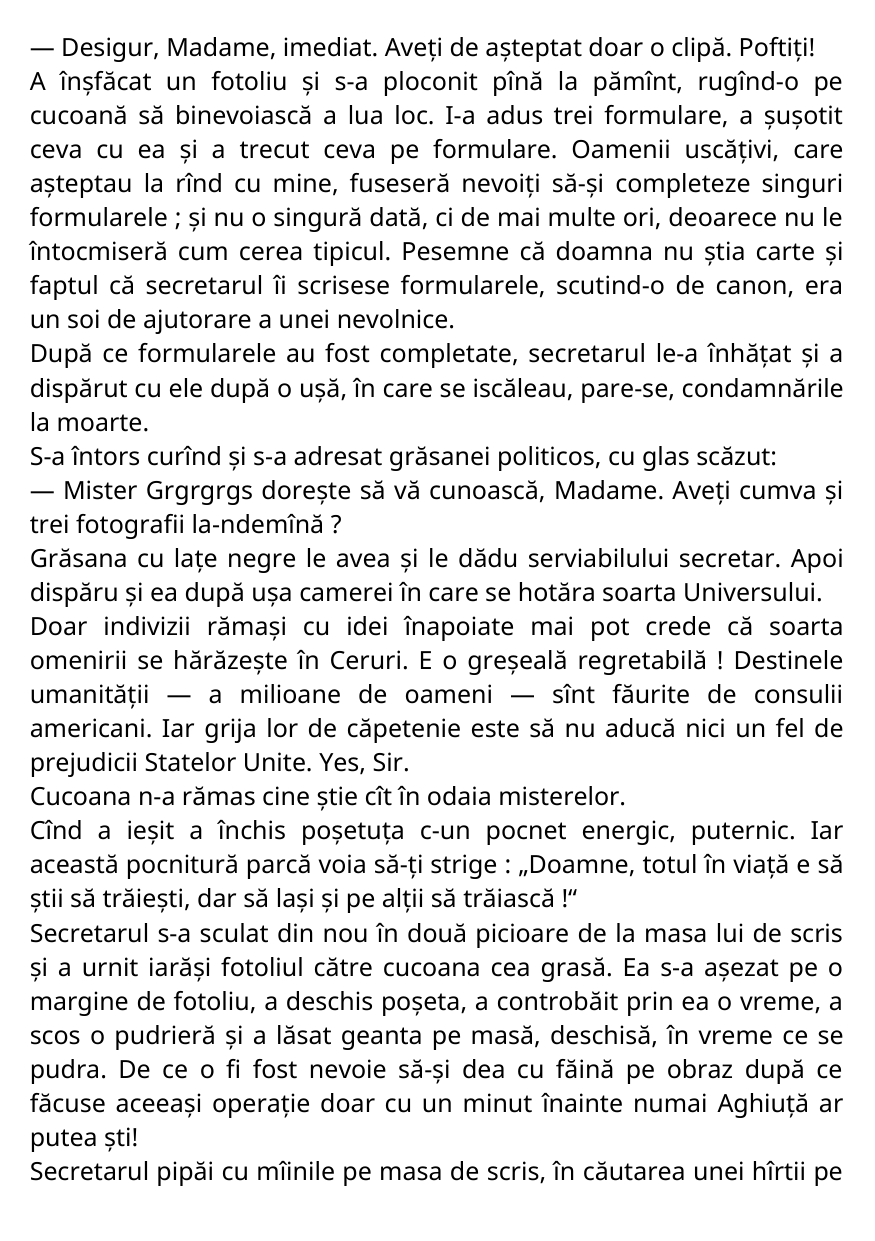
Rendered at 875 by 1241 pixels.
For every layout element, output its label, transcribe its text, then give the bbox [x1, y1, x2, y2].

text — Mister Grgrgrgs doreşte să vă cunoască, Madame. Aveţi cumva şi trei fotografii la-ndemînă ? [29, 472, 844, 541]
text — Desigur, Madame, imediat. Aveţi de aşteptat doar o clipă. Poftiţi! [29, 29, 844, 64]
text Cînd a ieşit a închis poşetuţa c-un pocnet energic, puternic. Iar această pocnitură parcă voia să-ţi strige : „Doamne, totul în viaţă e să ştii să trăieşti, dar să laşi şi pe alţii să trăiască !“ [29, 813, 844, 915]
text Cucoana n-a rămas cine ştie cît în odaia misterelor. [29, 779, 844, 813]
text S-a întors curînd şi s-a adresat grăsanei politicos, cu glas scăzut: [29, 438, 844, 472]
text Grăsana cu laţe negre le avea şi le dădu serviabilului secretar. Apoi dispăru şi ea după uşa camerei în care se hotăra soarta Universului. [29, 541, 844, 609]
text Secretarul s-a sculat din nou în două picioare de la masa lui de scris şi a urnit iarăşi fotoliul către cucoana cea grasă. Ea s-a aşezat pe o margine de fotoliu, a deschis poşeta, a controbăit prin ea o vreme, a scos o pudrieră şi a lăsat geanta pe masă, deschisă, în vreme ce se pudra. De ce o fi fost nevoie să-şi dea cu făină pe obraz după ce făcuse aceeaşi operaţie doar cu un minut înainte numai Aghiuţă ar putea şti! [29, 915, 844, 1154]
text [29, 1154, 844, 1188]
text După ce formularele au fost completate, secretarul le-a înhăţat şi a dispărut cu ele după o uşă, în care se iscăleau, pare-se, condamnările la moarte. [29, 336, 844, 438]
text A înşfăcat un fotoliu şi s-a ploconit pînă la pămînt, rugînd-o pe cucoană să binevoiască a lua loc. I-a adus trei formulare, a şuşotit ceva cu ea şi a trecut ceva pe formulare. Oamenii uscăţivi, care aşteptau la rînd cu mine, fuseseră nevoiţi să-şi completeze singuri formularele ; şi nu o singură dată, ci de mai multe ori, deoarece nu le întocmiseră cum cerea tipicul. Pesemne că doamna nu ştia carte şi faptul că secretarul îi scrisese formularele, scutind-o de canon, era un soi de ajutorare a unei nevolnice. [29, 64, 844, 336]
text Doar indivizii rămaşi cu idei înapoiate mai pot crede că soarta omenirii se hărăzeşte în Ceruri. E o greşeală regretabilă ! Destinele umanităţii — a milioane de oameni — sînt făurite de consulii americani. Iar grija lor de căpetenie este să nu aducă nici un fel de prejudicii Statelor Unite. Yes, Sir. [29, 609, 844, 779]
